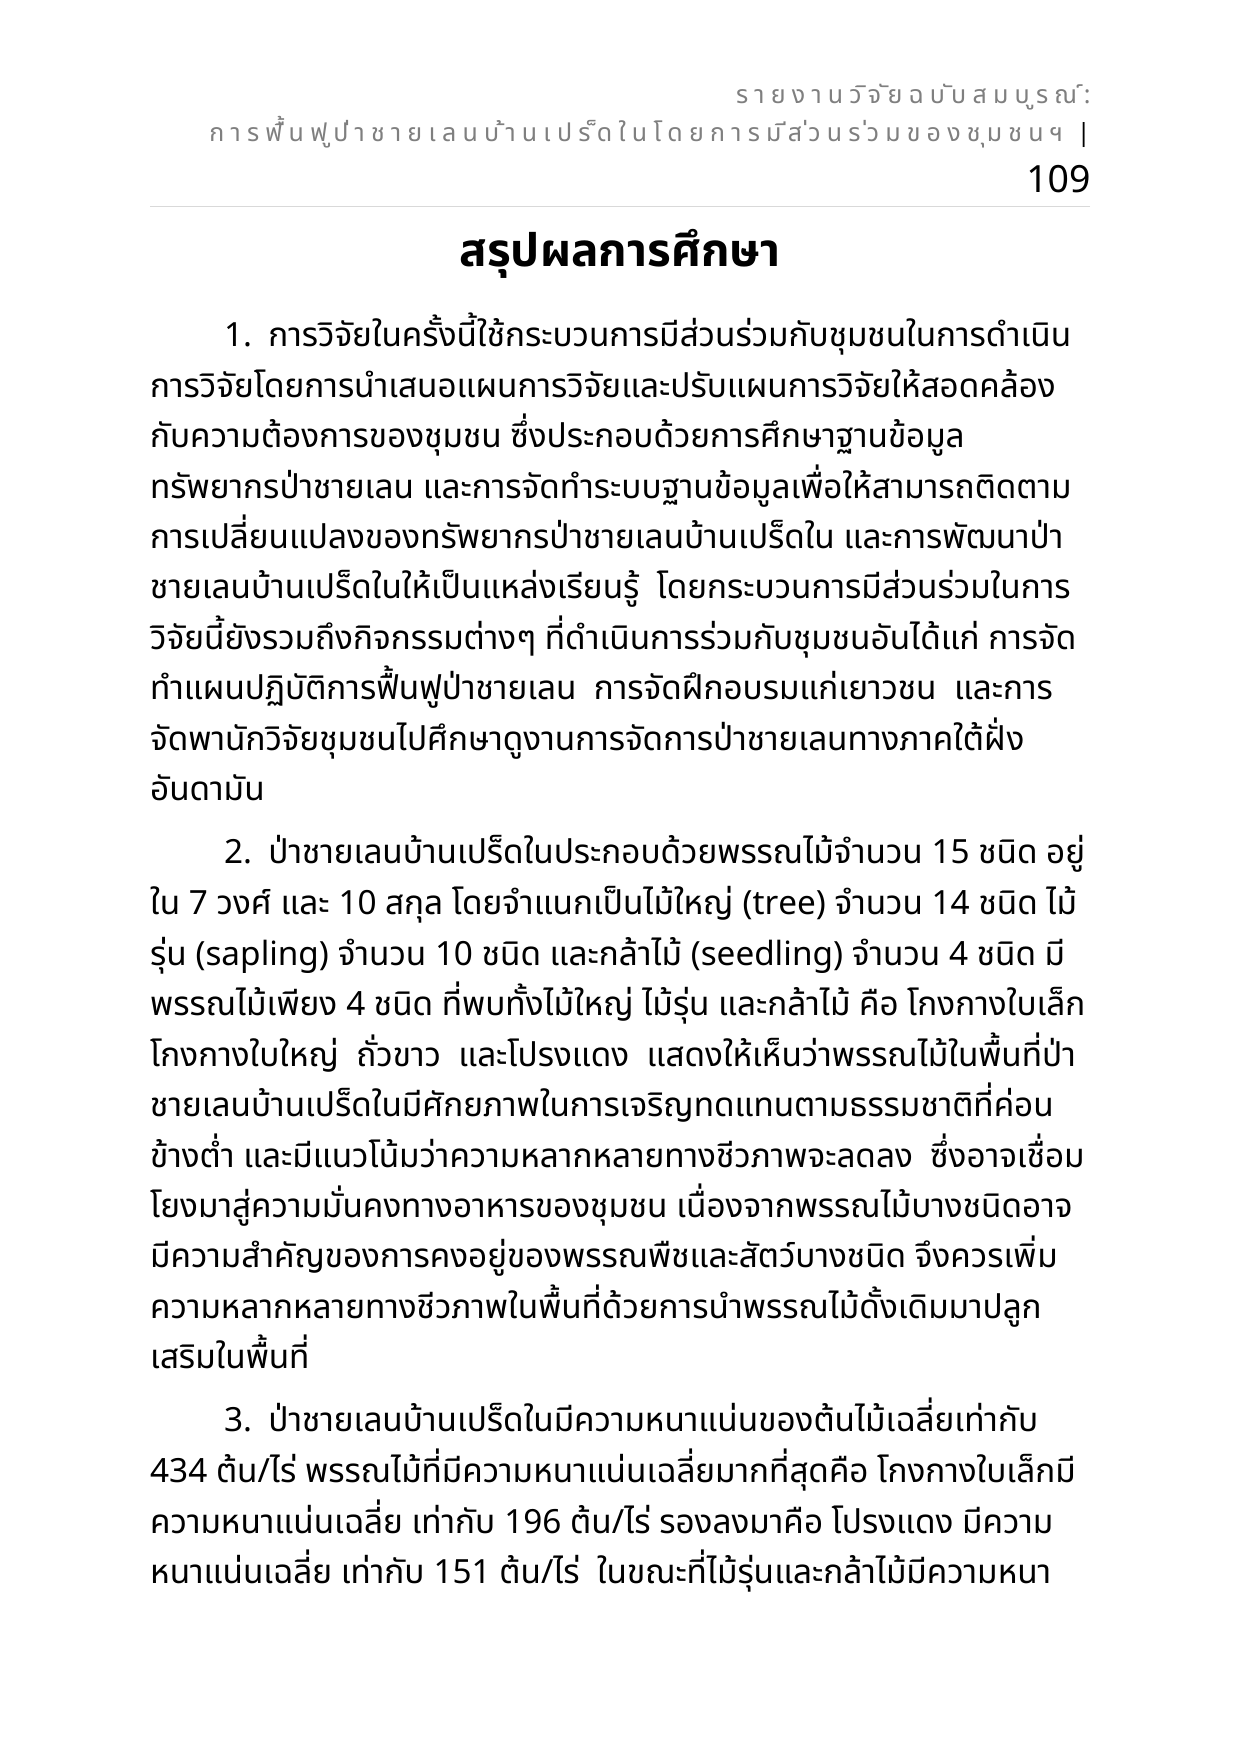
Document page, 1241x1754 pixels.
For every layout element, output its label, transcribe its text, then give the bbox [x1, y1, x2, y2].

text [150, 1396, 1090, 1599]
text 1. การวิจัยในครั้งนี้ใช้กระบวนการมีส่วนร่วมกับชุมชนในการดำเนินการวิจัยโดยการนำเสนอแผนการวิจัยและปรับแผนการวิจัยให้สอดคล้องกับความต้องการของชุมชน ซึ่งประกอบด้วยการศึกษาฐานข้อมูลทรัพยากรป่าชายเลน และการจัดทำระบบฐานข้อมูลเพื่อให้สามารถติดตามการเปลี่ยนแปลงของทรัพยากรป่าชายเลนบ้านเปร็ดใน และการพัฒนาป่าชายเลนบ้านเปร็ดในให้เป็นแหล่งเรียนรู้ โดยกระบวนการมีส่วนร่วมในการวิจัยนี้ยังรวมถึงกิจกรรมต่างๆ ที่ดำเนินการร่วมกับชุมชนอันได้แก่ การจัดทำแผนปฏิบัติการฟื้นฟูป่าชายเลน การจัดฝึกอบรมแก่เยาวชน และการจัดพานักวิจัยชุมชนไปศึกษาดูงานการจัดการป่าชายเลนทางภาคใต้ฝั่งอันดามัน [150, 311, 1090, 816]
text 2. ป่าชายเลนบ้านเปร็ดในประกอบด้วยพรรณไม้จำนวน 15 ชนิด อยู่ใน 7 วงศ์ และ 10 สกุล โดยจำแนกเป็นไม้ใหญ่ (tree) จำนวน 14 ชนิด ไม้รุ่น (sapling) จำนวน 10 ชนิด และกล้าไม้ (seedling) จำนวน 4 ชนิด มีพรรณไม้เพียง 4 ชนิด ที่พบทั้งไม้ใหญ่ ไม้รุ่น และกล้าไม้ คือ โกงกางใบเล็ก โกงกางใบใหญ่ ถั่วขาว และโปรงแดง แสดงให้เห็นว่าพรรณไม้ในพื้นที่ป่าชายเลนบ้านเปร็ดในมีศักยภาพในการเจริญทดแทนตามธรรมชาติที่ค่อนข้างต่ำ และมีแนวโน้มว่าความหลากหลายทางชีวภาพจะลดลง ซึ่งอาจเชื่อมโยงมาสู่ความมั่นคงทางอาหารของชุมชน เนื่องจากพรรณไม้บางชนิดอาจมีความสำคัญของการคงอยู่ของพรรณพืชและสัตว์บางชนิด จึงควรเพิ่มความหลากหลายทางชีวภาพในพื้นที่ด้วยการนำพรรณไม้ดั้งเดิมมาปลูกเสริมในพื้นที่ [150, 828, 1090, 1384]
text สรุปผลการศึกษา [150, 236, 1090, 274]
